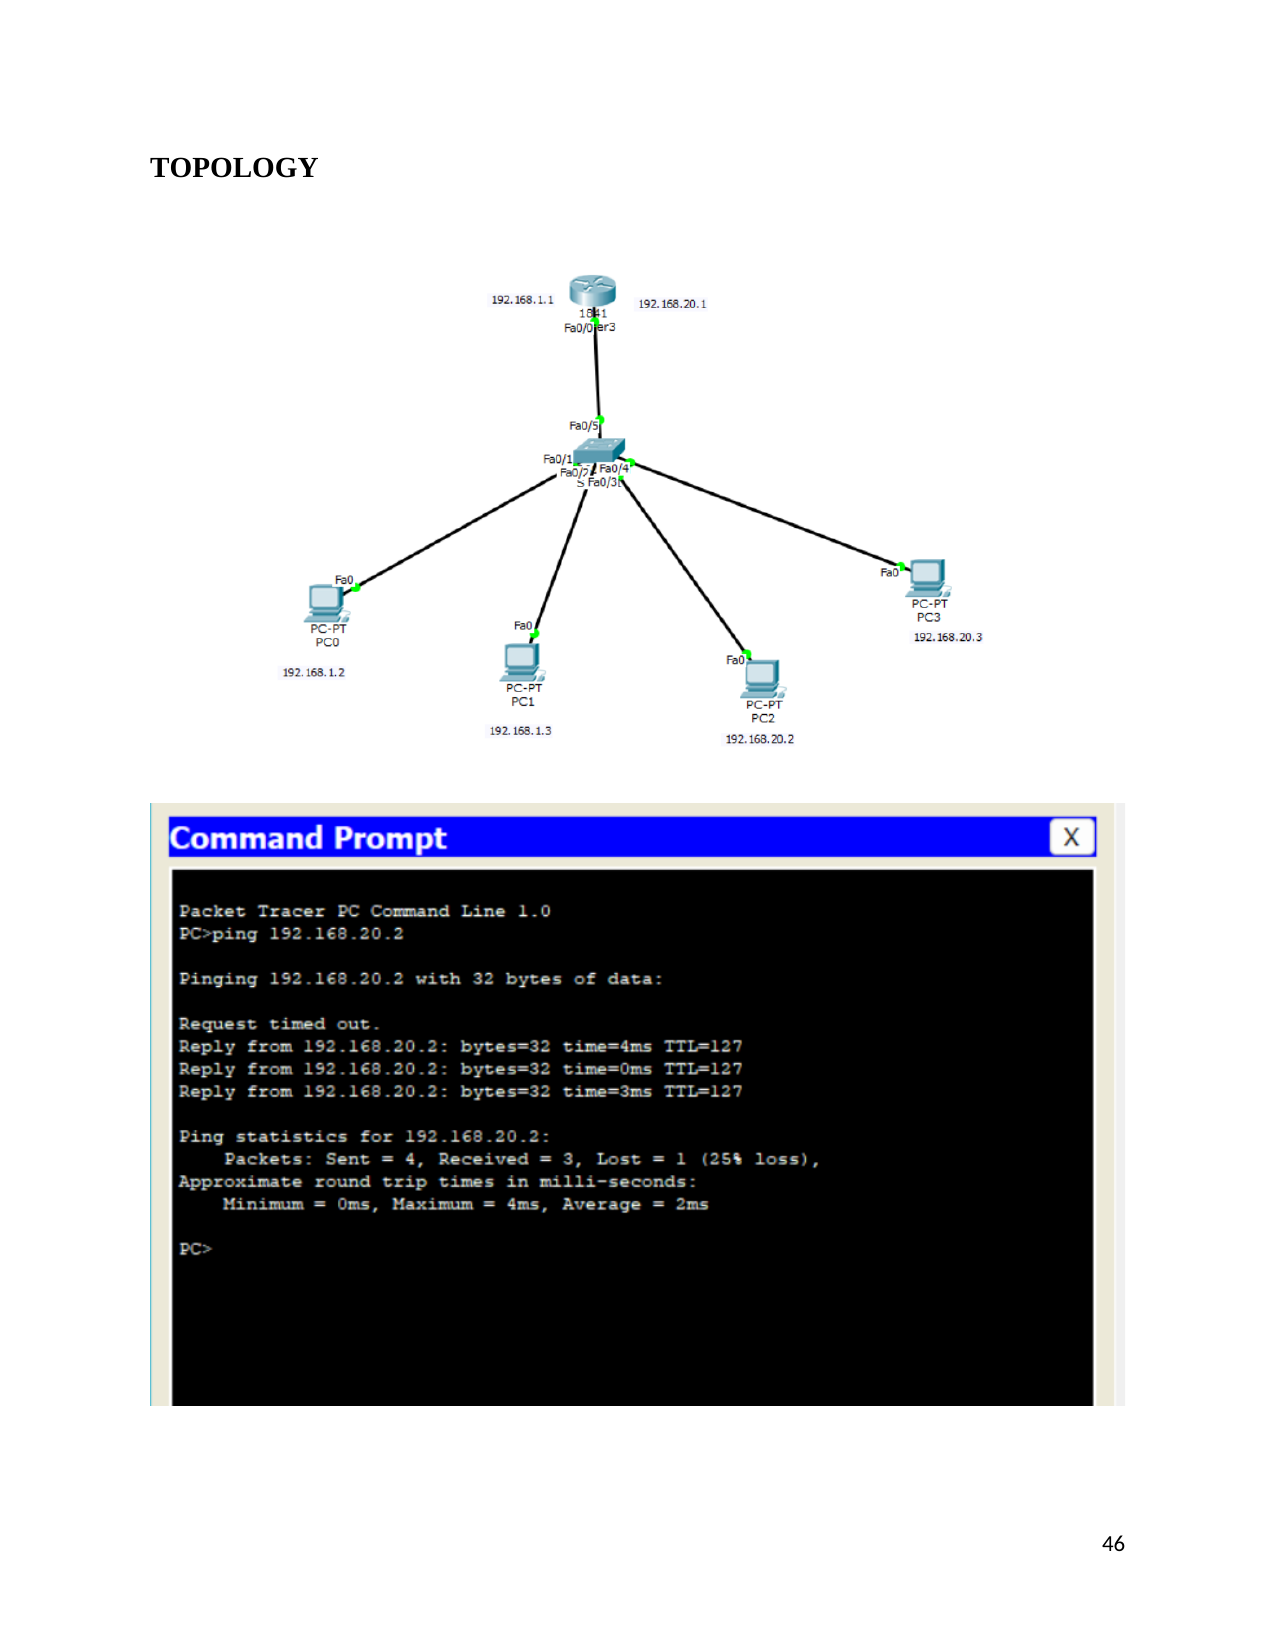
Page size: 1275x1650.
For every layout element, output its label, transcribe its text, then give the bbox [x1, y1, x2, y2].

picture [150, 202, 1125, 786]
picture [150, 803, 1125, 1406]
text TOPOLOGY [150, 150, 1125, 183]
